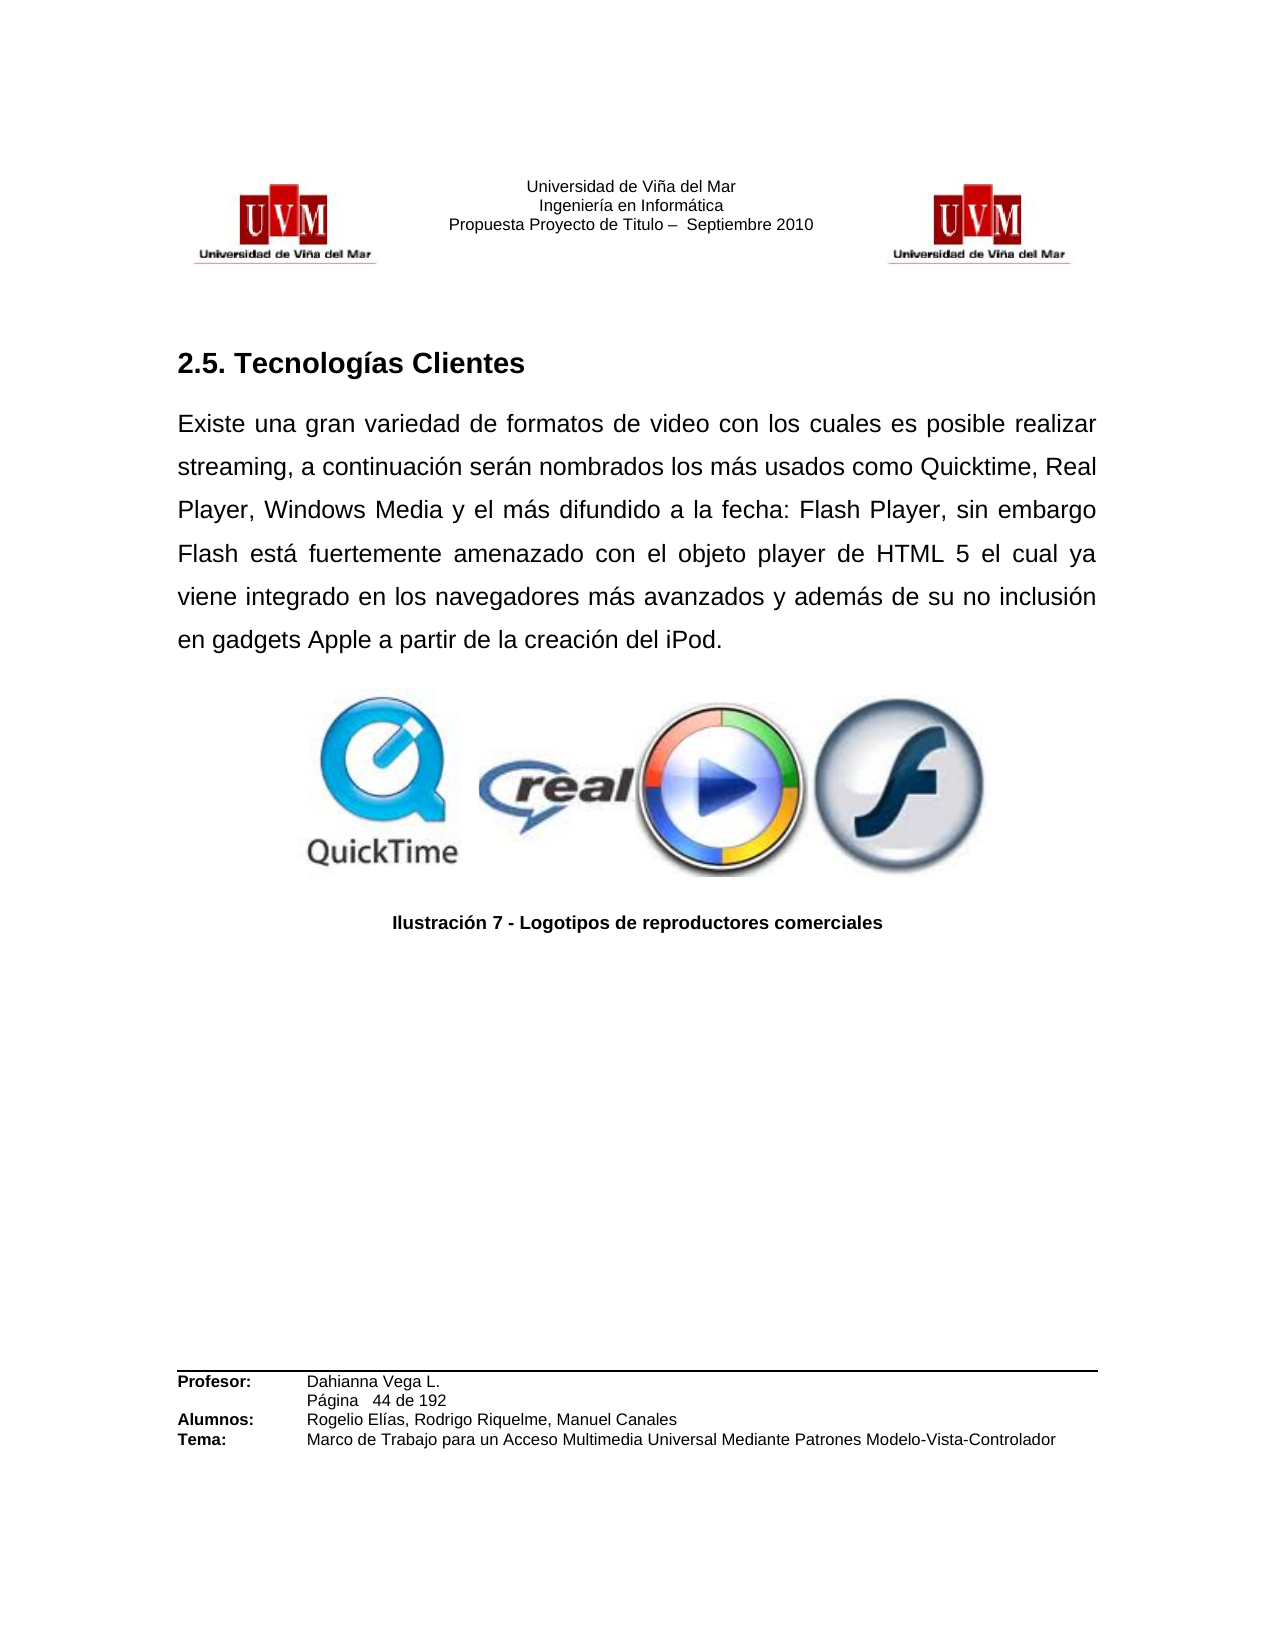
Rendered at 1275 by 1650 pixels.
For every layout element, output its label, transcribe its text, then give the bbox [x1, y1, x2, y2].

text Ilustración 7 - Logotipos de reproductores comerciales [177, 911, 1098, 933]
text Existe una gran variedad de formatos de video con los cuales es posible realizar streaming, a continuación serán nombrados los más usados como Quicktime, Real Player, Windows Media y el más difundido a la fecha: Flash Player, sin embargo Flash está fuertemente amenazado con el objeto player de HTML 5 el cual ya viene integrado en los navegadores más avanzados y además de su no inclusión en gadgets Apple a partir de la creación del iPod. [177, 409, 1098, 653]
subtitle 2.5. Tecnologías Clientes [177, 346, 1098, 380]
picture [177, 176, 390, 267]
picture [871, 176, 1084, 267]
picture [285, 688, 990, 877]
